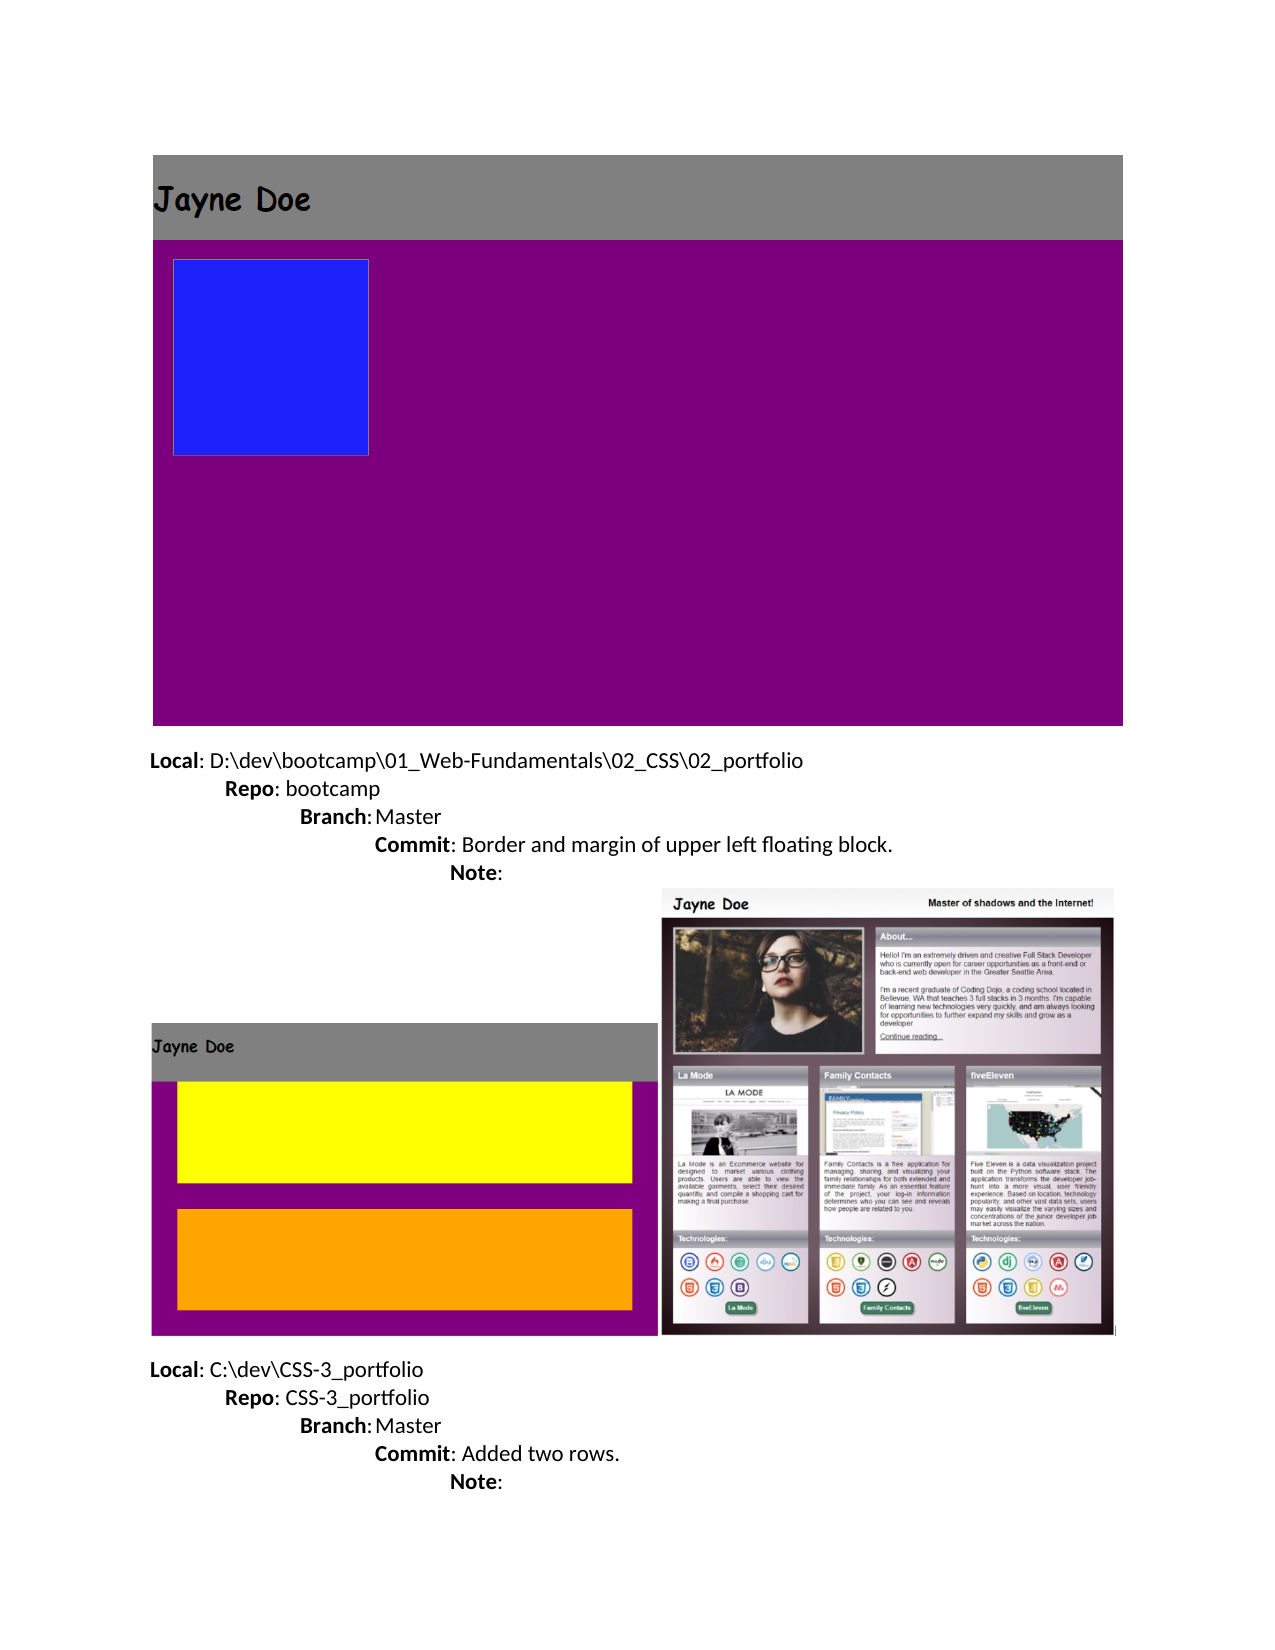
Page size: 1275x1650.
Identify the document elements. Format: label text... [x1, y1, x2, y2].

text Note: [375, 1467, 1125, 1496]
text Local: C:\dev\CSS-3_portfolio [150, 1355, 1125, 1383]
text Branch: Master [150, 802, 1125, 831]
text Commit: Added two rows. [300, 1439, 1125, 1467]
text Repo: bootcamp [150, 774, 1125, 802]
picture [150, 886, 1116, 1337]
picture [150, 150, 1124, 728]
text Branch: Master [150, 1411, 1125, 1439]
text Note: [375, 858, 1125, 887]
text Commit: Border and margin of upper left floating block. [300, 831, 1125, 858]
text Local: D:\dev\bootcamp\01_Web-Fundamentals\02_CSS\02_portfolio [150, 746, 1125, 774]
text Repo: CSS-3_portfolio [150, 1383, 1125, 1411]
